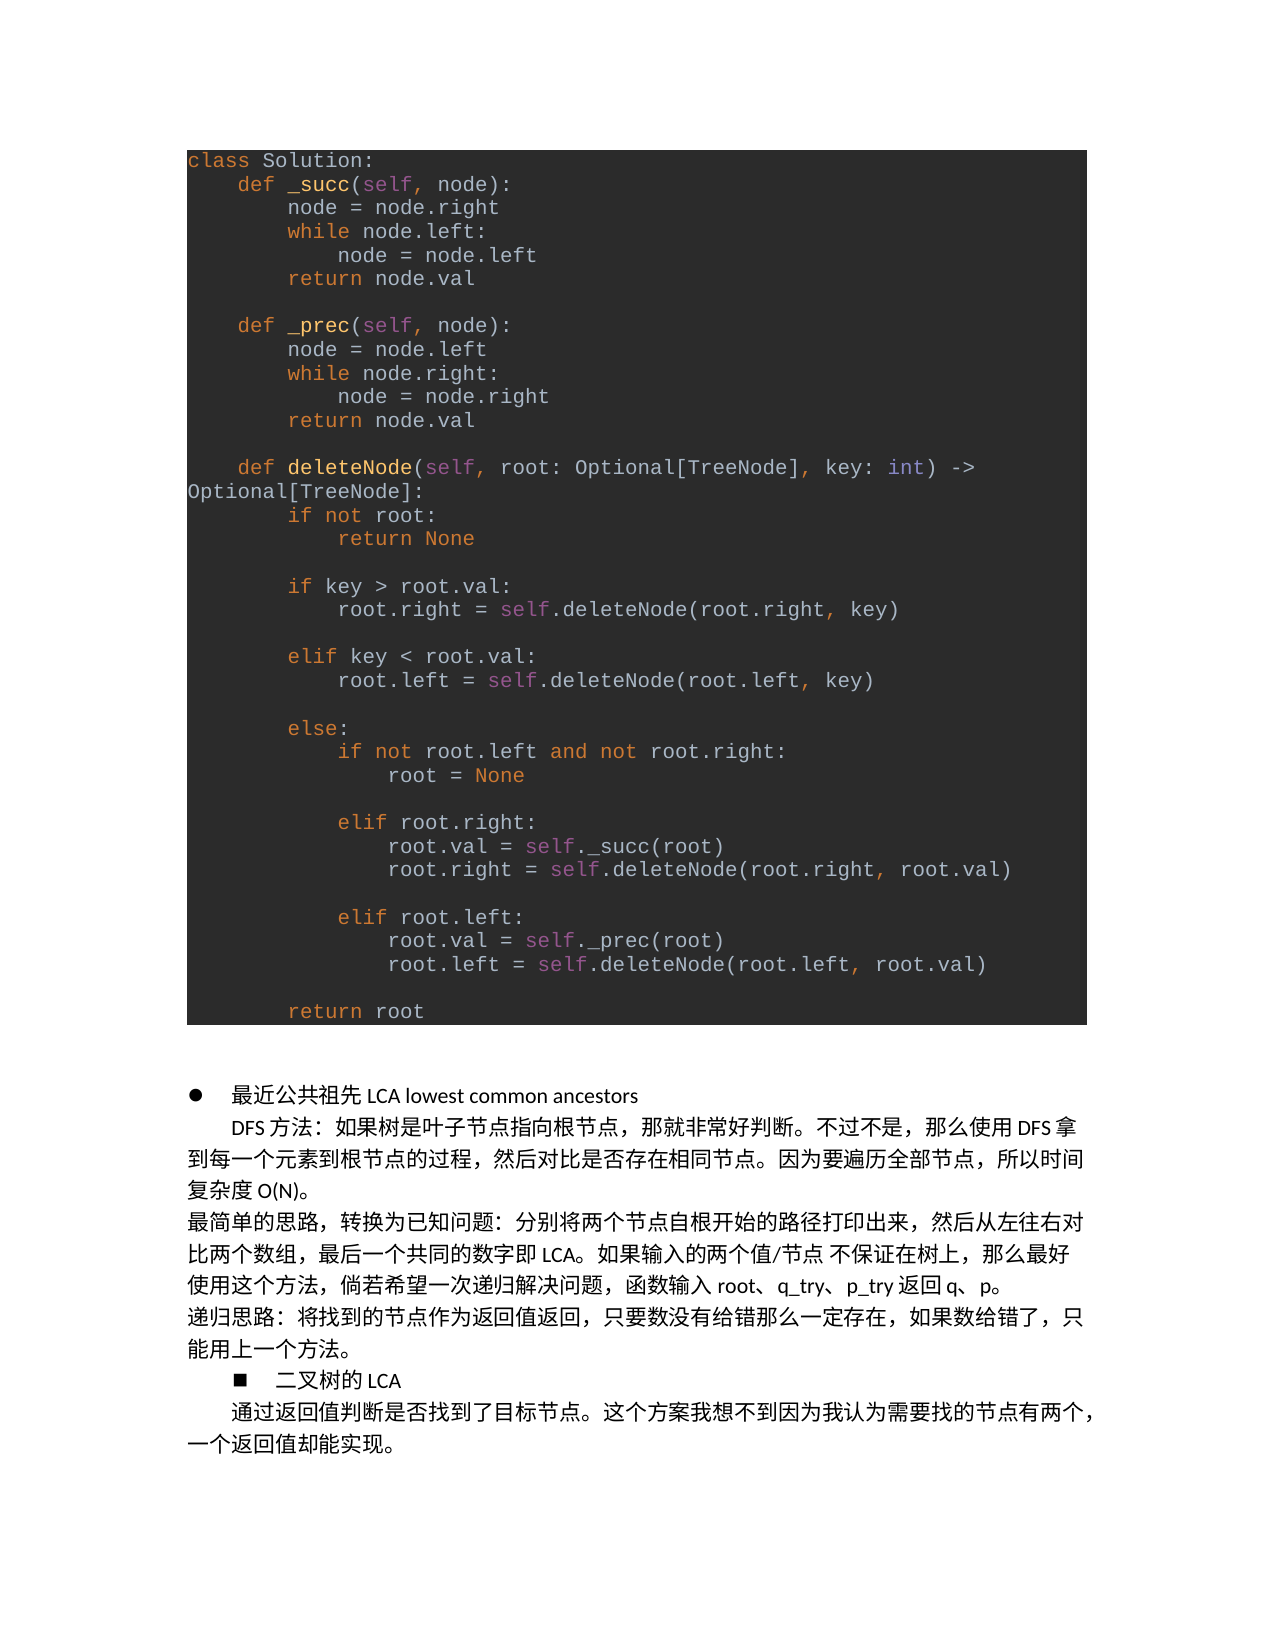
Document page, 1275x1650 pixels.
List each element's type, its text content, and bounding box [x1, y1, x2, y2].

list 二叉树的LCA [232, 1363, 1087, 1395]
text 递归思路：将找到的节点作为返回值返回，只要数没有给错那么一定存在，如果数给错了，只能用上一个方法。 [187, 1300, 1087, 1363]
text 通过返回值判断是否找到了目标节点。这个方案我想不到因为我认为需要找的节点有两个，一个返回值却能实现。 [187, 1395, 1087, 1458]
text 最简单的思路，转换为已知问题：分别将两个节点自根开始的路径打印出来，然后从左往右对比两个数组，最后一个共同的数字即LCA。如果输入的两个值/节点 不保证在树上，那么最好使用这个方法，倘若希望一次递归解决问题，函数输入 root、q_try、p_try返回q、p。 [187, 1205, 1087, 1300]
text class Solution: def _succ(self, node): node = node.right while node.left: node = node.left return node.val def _prec(self, node): node = node.left while node.right: node = node.right return node.val def deleteNode(self, root: Optional[TreeNode], key: int) -> Optional[TreeNode]: if not root: return None if key > root.val: root.right = self.deleteNode(root.right, key) elif key < root.val: root.left = self.deleteNode(root.left, key) else: if not root.left and not root.right: root = None elif root.right: root.val = self._succ(root) root.right = self.deleteNode(root.right, root.val) elif root.left: root.val = self._prec(root) root.left = self.deleteNode(root.left, root.val) return root [187, 150, 1087, 1025]
text DFS方法：如果树是叶子节点指向根节点，那就非常好判断。不过不是，那么使用DFS拿到每一个元素到根节点的过程，然后对比是否存在相同节点。因为要遍历全部节点，所以时间复杂度O(N)。 [187, 1110, 1087, 1205]
list 最近公共祖先LCA lowest common ancestors [187, 1078, 1087, 1110]
